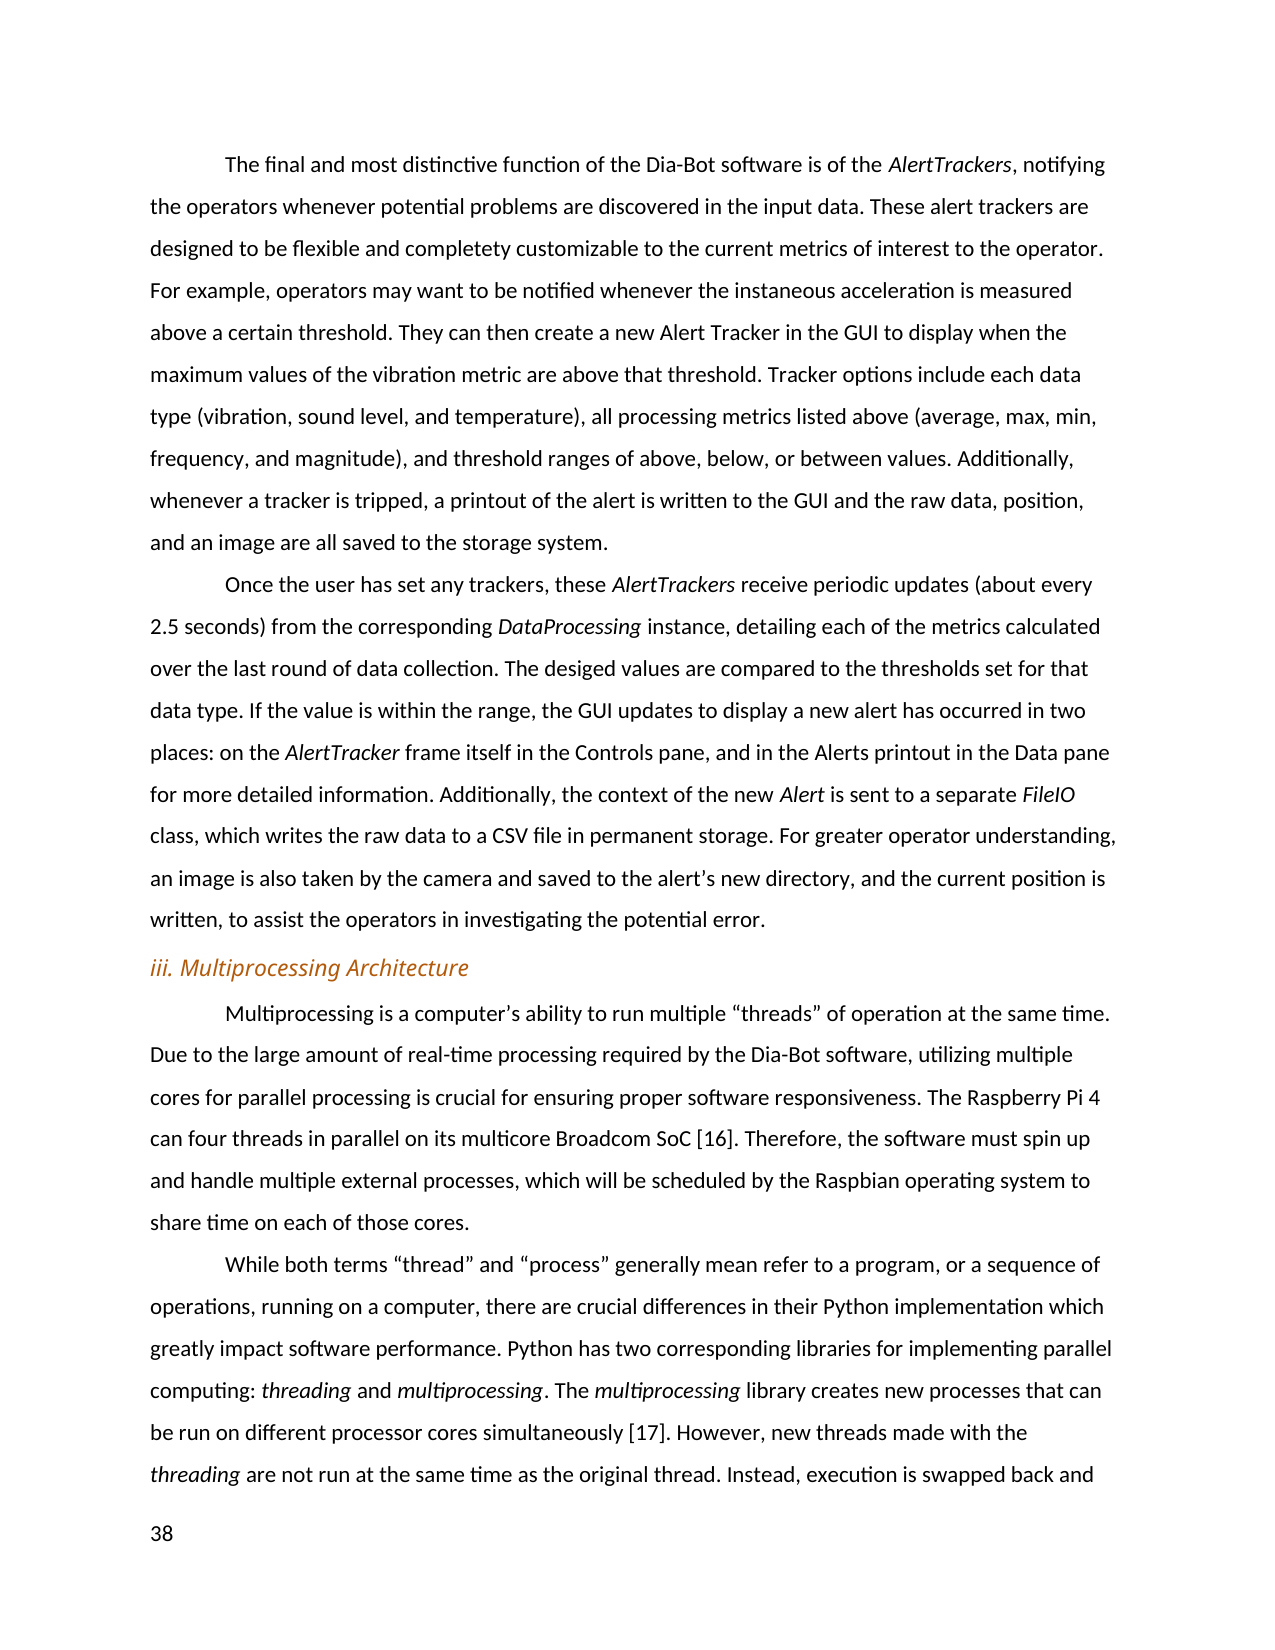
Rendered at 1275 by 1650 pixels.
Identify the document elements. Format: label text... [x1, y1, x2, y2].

text Multiprocessing is a computer’s ability to run multiple “threads” of operation at the same time. Due to the large amount of real-time processing required by the Dia-Bot software, utilizing multiple cores for parallel processing is crucial for ensuring proper software responsiveness. The Raspberry Pi 4 can four threads in parallel on its multicore Broadcom SoC [16]. Therefore, the software must spin up and handle multiple external processes, which will be scheduled by the Raspbian operating system to share time on each of those cores. [150, 999, 1125, 1237]
text The final and most distinctive function of the Dia-Bot software is of the AlertTrackers, notifying the operators whenever potential problems are discovered in the input data. These alert trackers are designed to be flexible and completety customizable to the current metrics of interest to the operator. For example, operators may want to be notified whenever the instaneous acceleration is measured above a certain threshold. They can then create a new Alert Tracker in the GUI to display when the maximum values of the vibration metric are above that threshold. Tracker options include each data type (vibration, sound level, and temperature), all processing metrics listed above (average, max, min, frequency, and magnitude), and threshold ranges of above, below, or between values. Additionally, whenever a tracker is tripped, a printout of the alert is written to the GUI and the raw data, position, and an image are all saved to the storage system. [150, 150, 1125, 556]
text Once the user has set any trackers, these AlertTrackers receive periodic updates (about every 2.5 seconds) from the corresponding DataProcessing instance, detailing each of the metrics calculated over the last round of data collection. The desiged values are compared to the thresholds set for that data type. If the value is within the range, the GUI updates to display a new alert has occurred in two places: on the AlertTracker frame itself in the Controls pane, and in the Alerts printout in the Data pane for more detailed information. Additionally, the context of the new Alert is sent to a separate FileIO class, which writes the raw data to a CSV file in permanent storage. For greater operator understanding, an image is also taken by the camera and saved to the alert’s new directory, and the current position is written, to assist the operators in investigating the potential error. [150, 570, 1125, 934]
subtitle iii. Multiprocessing Architecture [150, 952, 1125, 983]
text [150, 1251, 1125, 1488]
